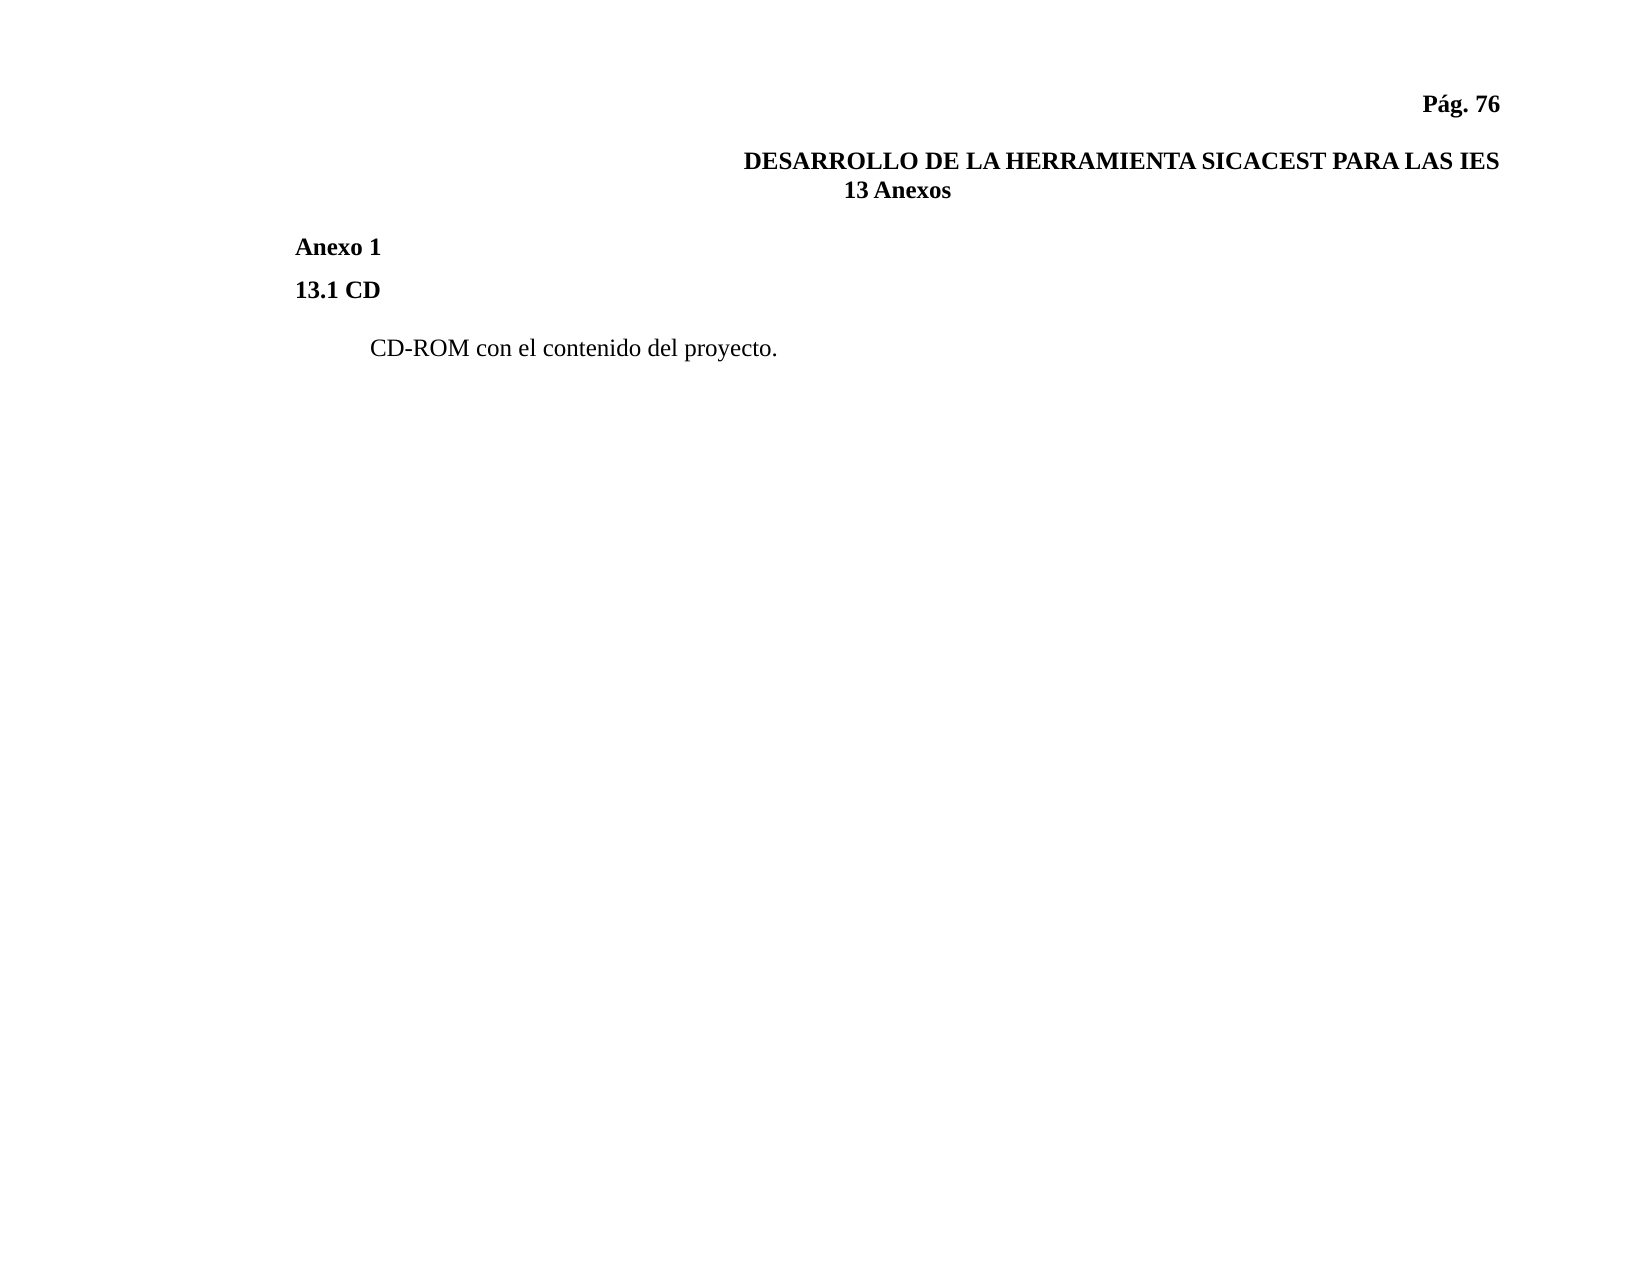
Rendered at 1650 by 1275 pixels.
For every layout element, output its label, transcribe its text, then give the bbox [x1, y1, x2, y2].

text Anexo 1 [295, 232, 1500, 261]
subtitle 13.1 CD [295, 276, 1500, 304]
text CD-ROM con el contenido del proyecto. [295, 333, 1500, 362]
subtitle 13 Anexos [295, 175, 1500, 204]
